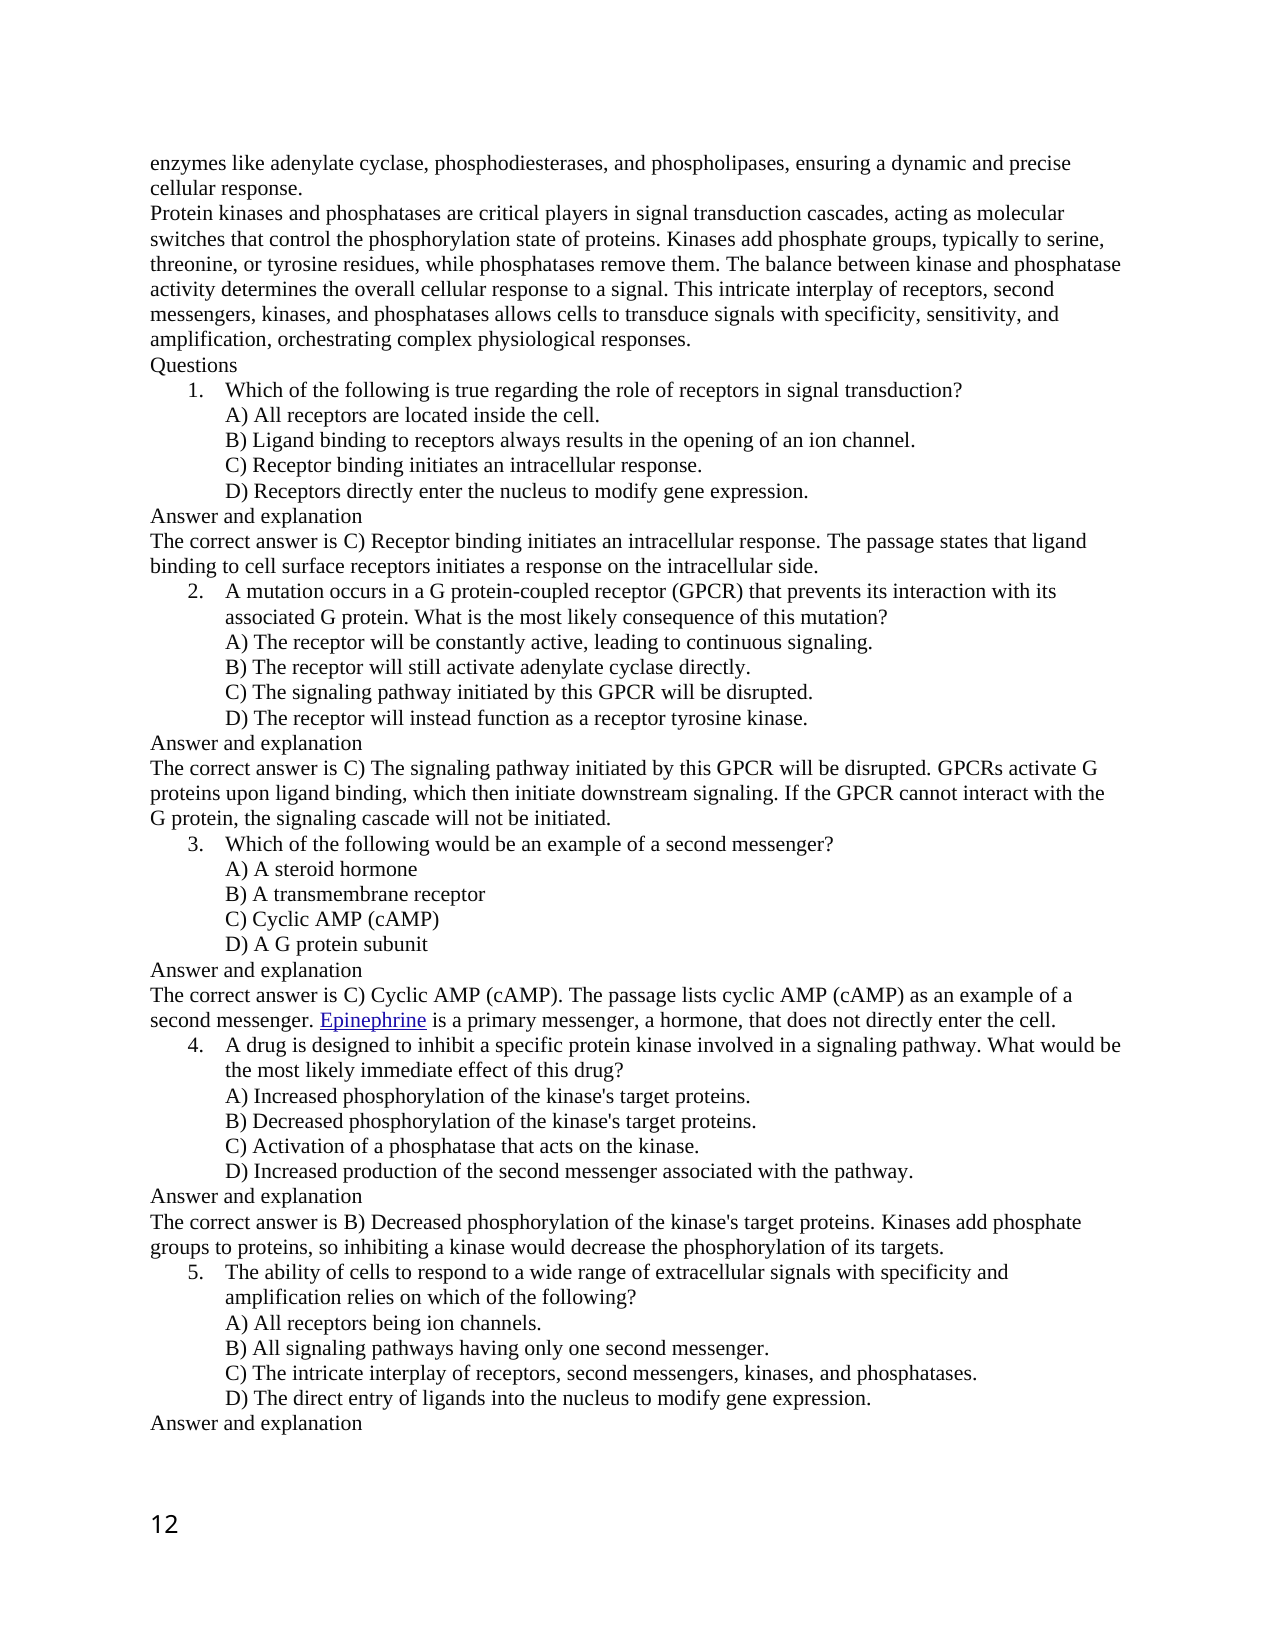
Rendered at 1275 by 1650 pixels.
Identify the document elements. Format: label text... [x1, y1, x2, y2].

text Answer and explanation [150, 1410, 1125, 1436]
list Which of the following would be an example of a second messenger? A) A steroid hormone B) A transmembrane receptor C) Cyclic AMP (cAMP) D) A G protein subunit [187, 831, 1125, 957]
text Answer and explanation [150, 957, 1125, 982]
text Answer and explanation [150, 730, 1125, 755]
list Which of the following is true regarding the role of receptors in signal transduction? A) All receptors are located inside the cell. B) Ligand binding to receptors always results in the opening of an ion channel. C) Receptor binding initiates an intracellular response. D) Receptors directly enter the nucleus to modify gene expression. [187, 377, 1125, 503]
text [150, 150, 1125, 200]
text Questions [150, 352, 1125, 377]
text The correct answer is C) The signaling pathway initiated by this GPCR will be disrupted. GPCRs activate G proteins upon ligand binding, which then initiate downstream signaling. If the GPCR cannot interact with the G protein, the signaling cascade will not be initiated. [150, 755, 1125, 831]
list A drug is designed to inhibit a specific protein kinase involved in a signaling pathway. What would be the most likely immediate effect of this drug? A) Increased phosphorylation of the kinase's target proteins. B) Decreased phosphorylation of the kinase's target proteins. C) Activation of a phosphatase that acts on the kinase. D) Increased production of the second messenger associated with the pathway. [187, 1032, 1125, 1183]
text The correct answer is B) Decreased phosphorylation of the kinase's target proteins. Kinases add phosphate groups to proteins, so inhibiting a kinase would decrease the phosphorylation of its targets. [150, 1209, 1125, 1259]
text Answer and explanation [150, 503, 1125, 528]
list The ability of cells to respond to a wide range of extracellular signals with specificity and amplification relies on which of the following? A) All receptors being ion channels. B) All signaling pathways having only one second messenger. C) The intricate interplay of receptors, second messengers, kinases, and phosphatases. D) The direct entry of ligands into the nucleus to modify gene expression. [187, 1259, 1125, 1410]
list A mutation occurs in a G protein-coupled receptor (GPCR) that prevents its interaction with its associated G protein. What is the most likely consequence of this mutation? A) The receptor will be constantly active, leading to continuous signaling. B) The receptor will still activate adenylate cyclase directly. C) The signaling pathway initiated by this GPCR will be disrupted. D) The receptor will instead function as a receptor tyrosine kinase. [187, 578, 1125, 730]
text Answer and explanation [150, 1183, 1125, 1209]
text The correct answer is C) Cyclic AMP (cAMP). The passage lists cyclic AMP (cAMP) as an example of a second messenger. Epinephrine is a primary messenger, a hormone, that does not directly enter the cell. [150, 982, 1125, 1032]
text The correct answer is C) Receptor binding initiates an intracellular response. The passage states that ligand binding to cell surface receptors initiates a response on the intracellular side. [150, 528, 1125, 578]
text Protein kinases and phosphatases are critical players in signal transduction cascades, acting as molecular switches that control the phosphorylation state of proteins. Kinases add phosphate groups, typically to serine, threonine, or tyrosine residues, while phosphatases remove them. The balance between kinase and phosphatase activity determines the overall cellular response to a signal. This intricate interplay of receptors, second messengers, kinases, and phosphatases allows cells to transduce signals with specificity, sensitivity, and amplification, orchestrating complex physiological responses. [150, 200, 1125, 352]
